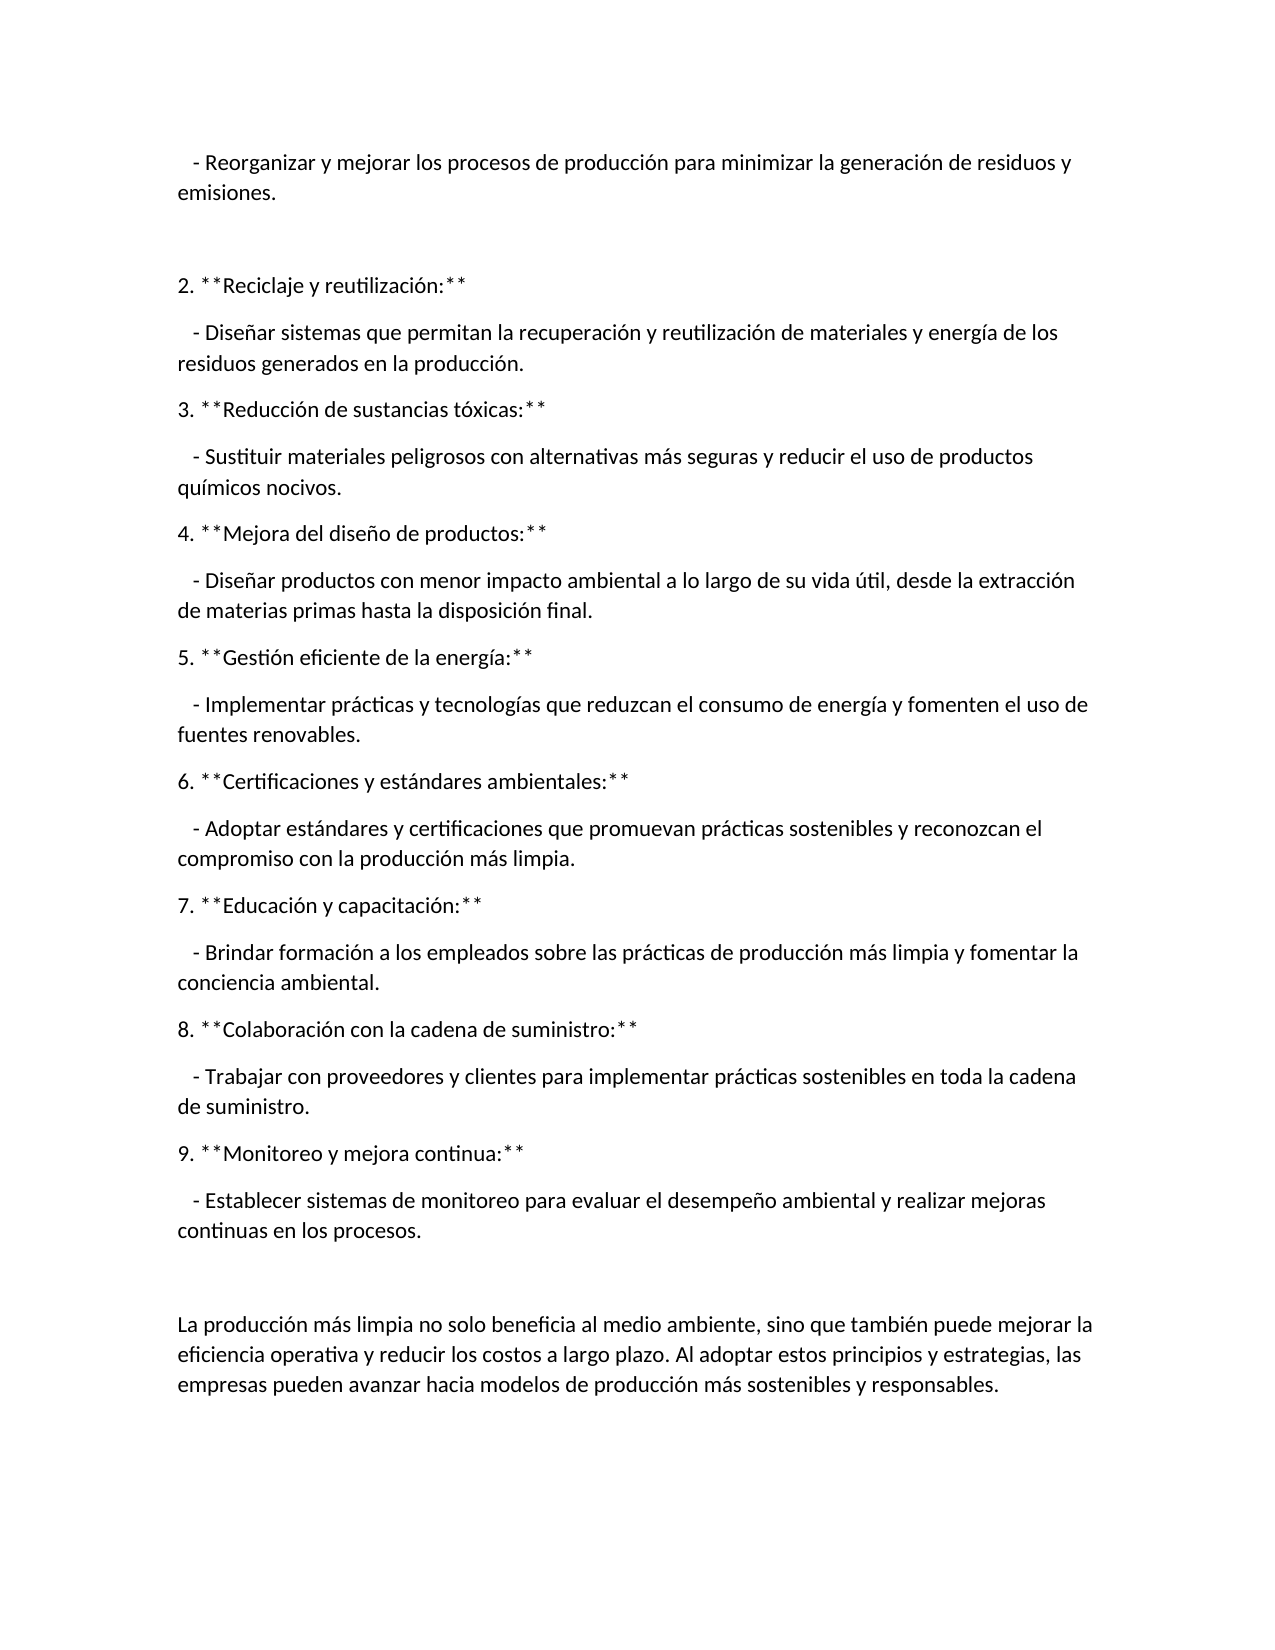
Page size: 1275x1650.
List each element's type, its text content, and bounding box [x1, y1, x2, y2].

text - Sustituir materiales peligrosos con alternativas más seguras y reducir el uso de productos químicos nocivos. [177, 442, 1098, 501]
text 4. **Mejora del diseño de productos:** [177, 519, 1098, 547]
text La producción más limpia no solo beneficia al medio ambiente, sino que también puede mejorar la eficiencia operativa y reducir los costos a largo plazo. Al adoptar estos principios y estrategias, las empresas pueden avanzar hacia modelos de producción más sostenibles y responsables. [177, 1310, 1098, 1398]
text 5. **Gestión eficiente de la energía:** [177, 643, 1098, 671]
text 3. **Reducción de sustancias tóxicas:** [177, 396, 1098, 423]
text 7. **Educación y capacitación:** [177, 891, 1098, 919]
text - Diseñar sistemas que permitan la recuperación y reutilización de materiales y energía de los residuos generados en la producción. [177, 318, 1098, 377]
text 6. **Certificaciones y estándares ambientales:** [177, 767, 1098, 795]
text - Diseñar productos con menor impacto ambiental a lo largo de su vida útil, desde la extracción de materias primas hasta la disposición final. [177, 566, 1098, 624]
text 8. **Colaboración con la cadena de suministro:** [177, 1015, 1098, 1043]
text 9. **Monitoreo y mejora continua:** [177, 1139, 1098, 1167]
text - Reorganizar y mejorar los procesos de producción para minimizar la generación de residuos y emisiones. [177, 148, 1098, 206]
text - Trabajar con proveedores y clientes para implementar prácticas sostenibles en toda la cadena de suministro. [177, 1062, 1098, 1120]
text - Implementar prácticas y tecnologías que reduzcan el consumo de energía y fomenten el uso de fuentes renovables. [177, 690, 1098, 748]
text - Adoptar estándares y certificaciones que promuevan prácticas sostenibles y reconozcan el compromiso con la producción más limpia. [177, 814, 1098, 872]
text - Establecer sistemas de monitoreo para evaluar el desempeño ambiental y realizar mejoras continuas en los procesos. [177, 1186, 1098, 1244]
text - Brindar formación a los empleados sobre las prácticas de producción más limpia y fomentar la conciencia ambiental. [177, 938, 1098, 996]
text 2. **Reciclaje y reutilización:** [177, 272, 1098, 299]
